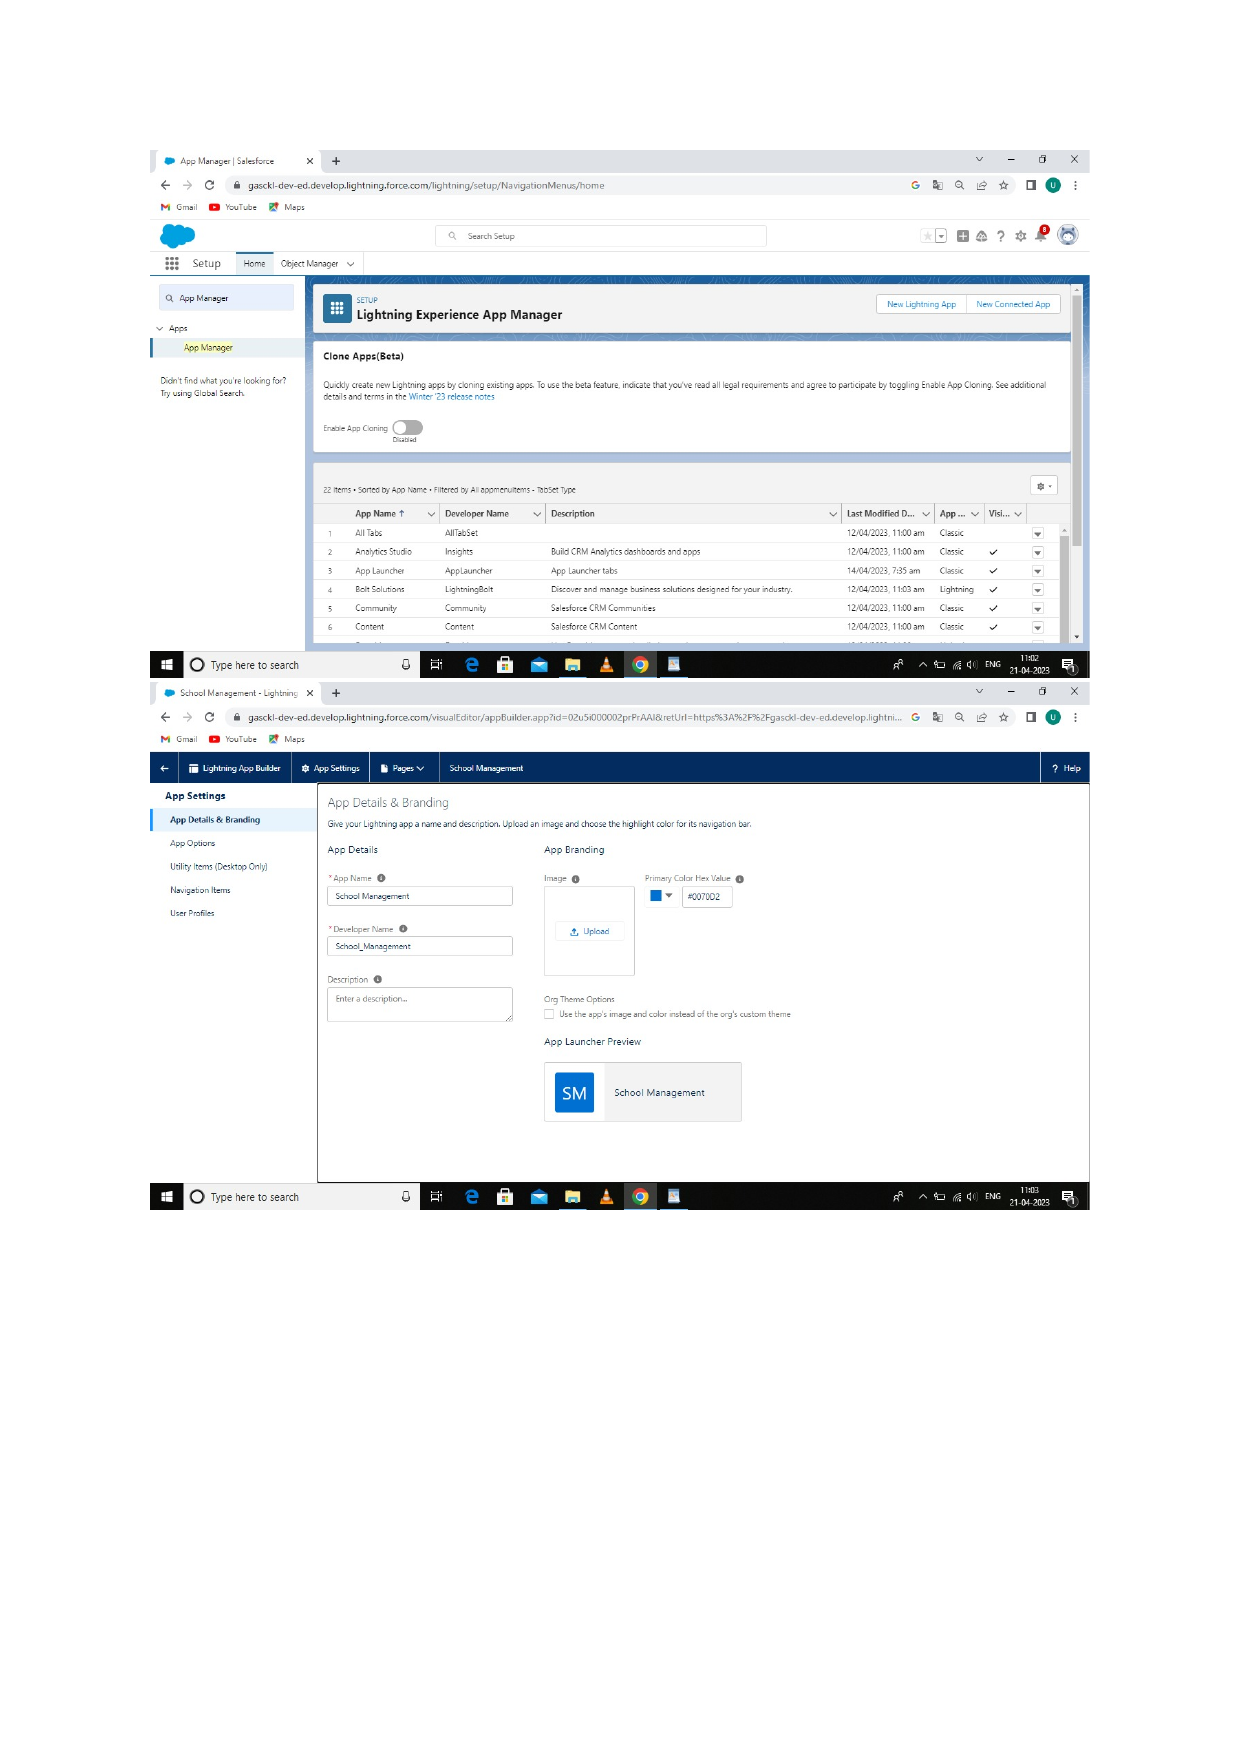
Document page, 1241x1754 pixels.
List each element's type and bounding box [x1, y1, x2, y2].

picture [150, 150, 1090, 678]
picture [150, 682, 1090, 1210]
